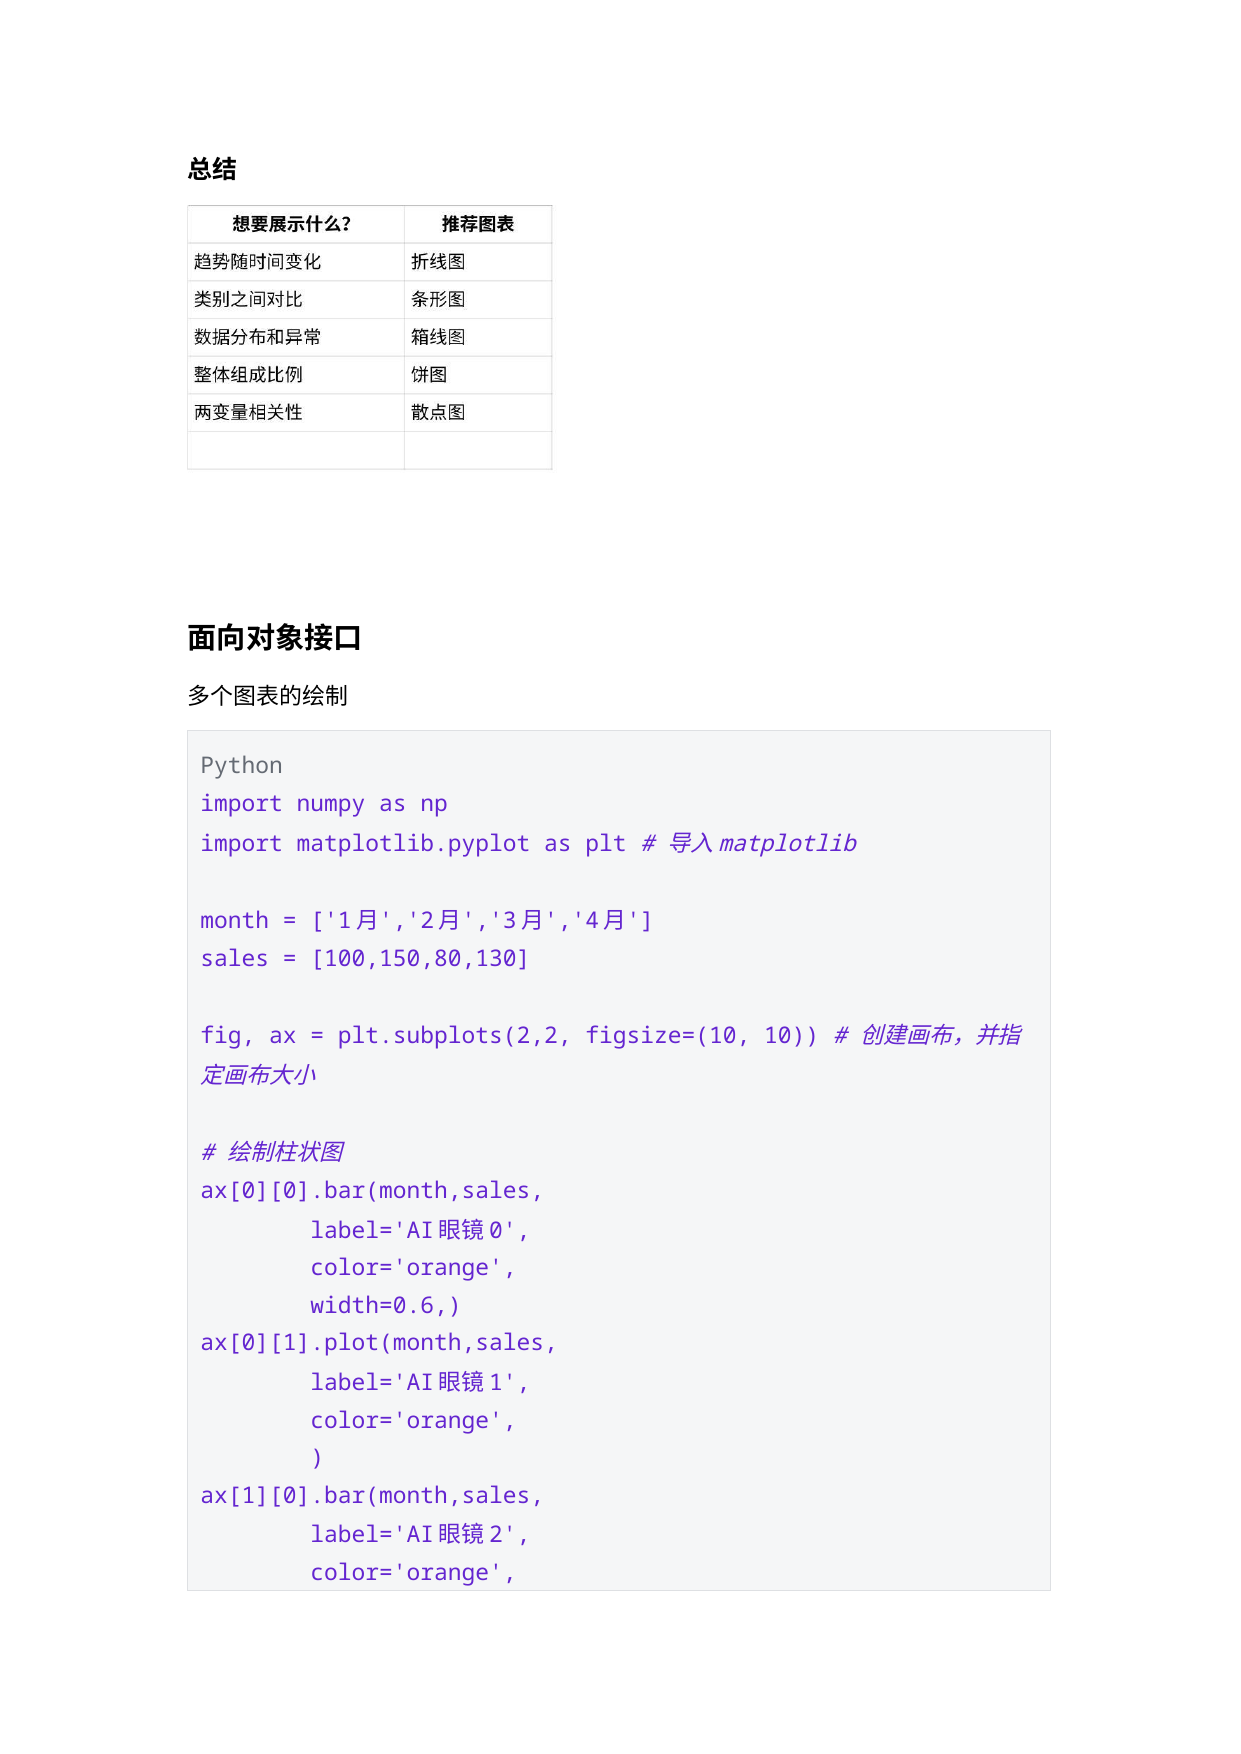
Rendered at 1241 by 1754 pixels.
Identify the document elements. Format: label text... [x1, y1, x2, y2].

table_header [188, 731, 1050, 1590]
picture [187, 205, 1050, 473]
text 总结 [187, 150, 1053, 186]
text 面向对象接口 [187, 614, 1053, 657]
text 多个图表的绘制 [187, 678, 1053, 711]
